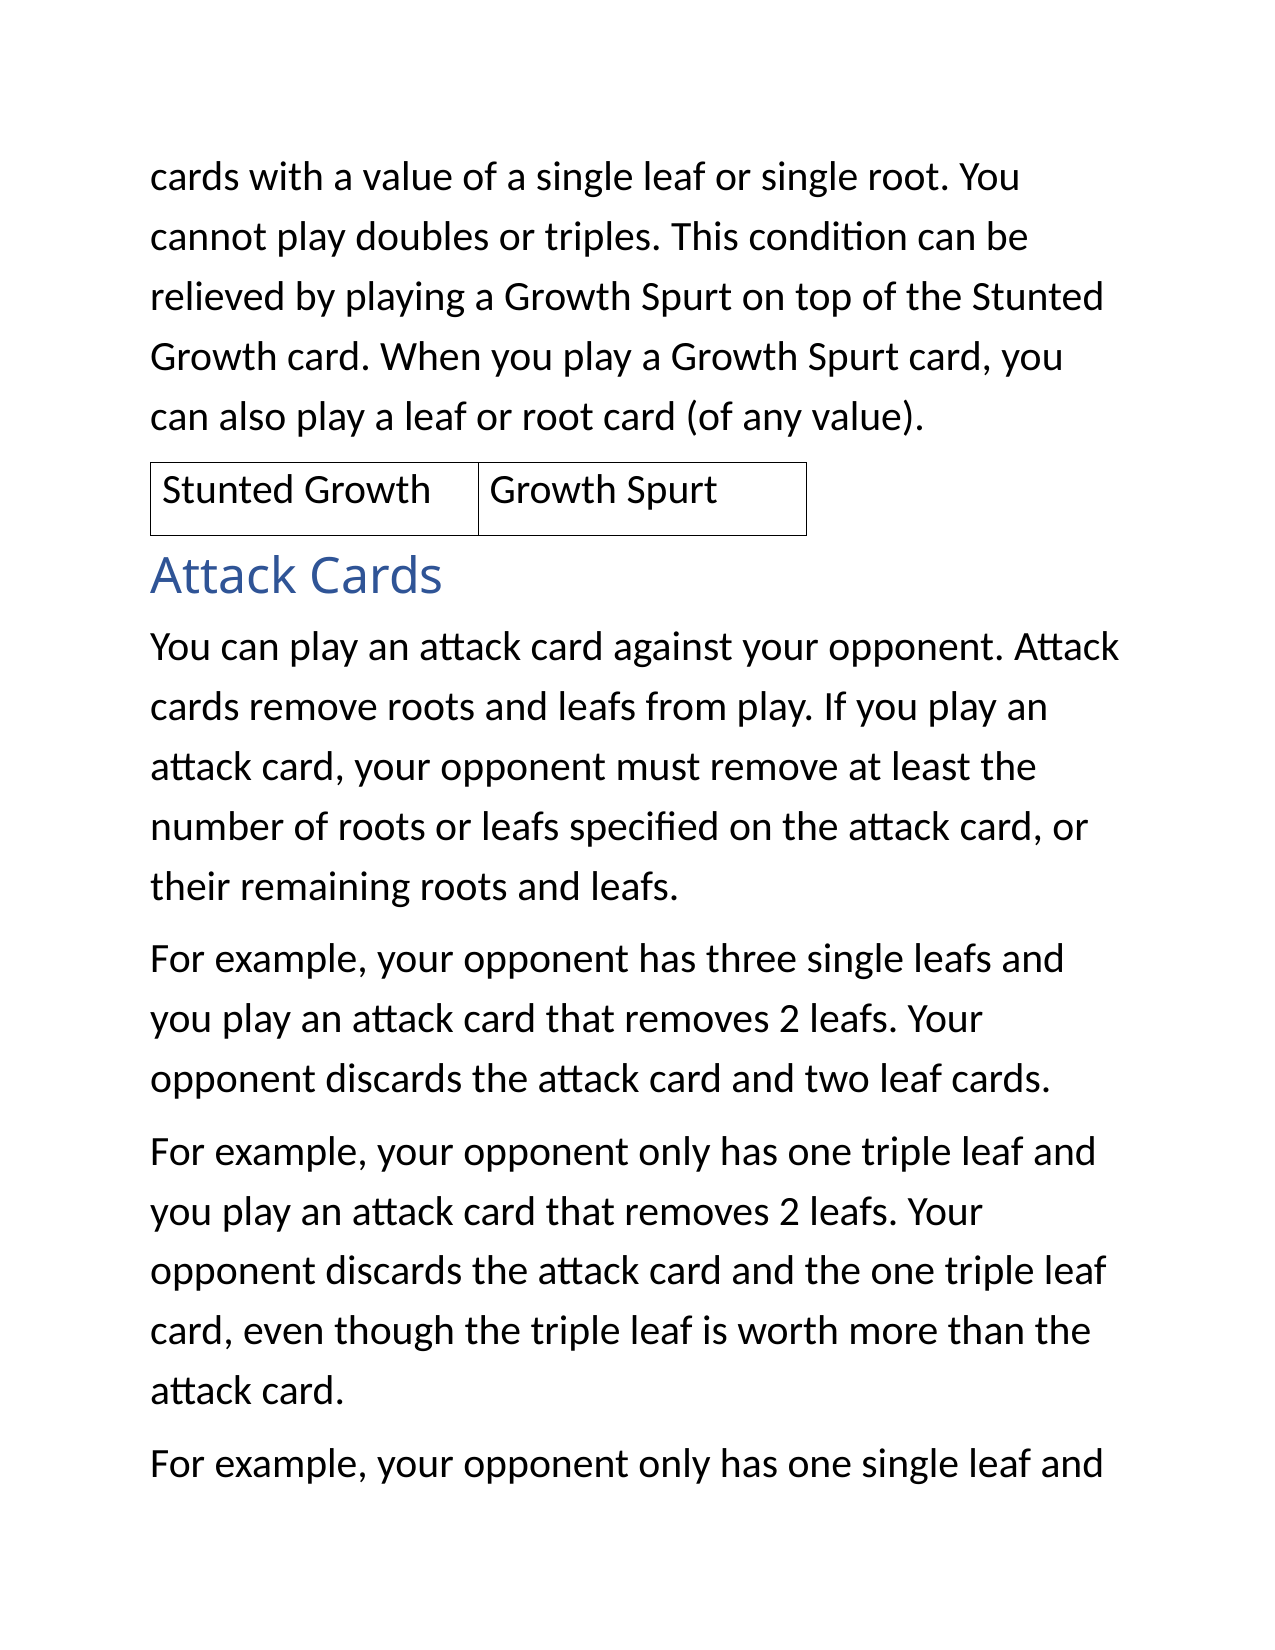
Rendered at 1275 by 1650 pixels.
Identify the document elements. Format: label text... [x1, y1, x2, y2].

subtitle Attack Cards [150, 540, 1125, 608]
text For example, your opponent only has one triple leaf and you play an attack card that removes 2 leafs. Your opponent discards the attack card and the one triple leaf card, even though the triple leaf is worth more than the attack card. [150, 1124, 1125, 1415]
text For example, your opponent has three single leafs and you play an attack card that removes 2 leafs. Your opponent discards the attack card and two leaf cards. [150, 932, 1125, 1103]
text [150, 1437, 1125, 1487]
table_header Growth Spurt [479, 463, 806, 535]
table_header Stunted Growth [151, 463, 478, 535]
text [150, 150, 1125, 440]
text You can play an attack card against your opponent. Attack cards remove roots and leafs from play. If you play an attack card, your opponent must remove at least the number of roots or leafs specified on the attack card, or their remaining roots and leafs. [150, 620, 1125, 911]
